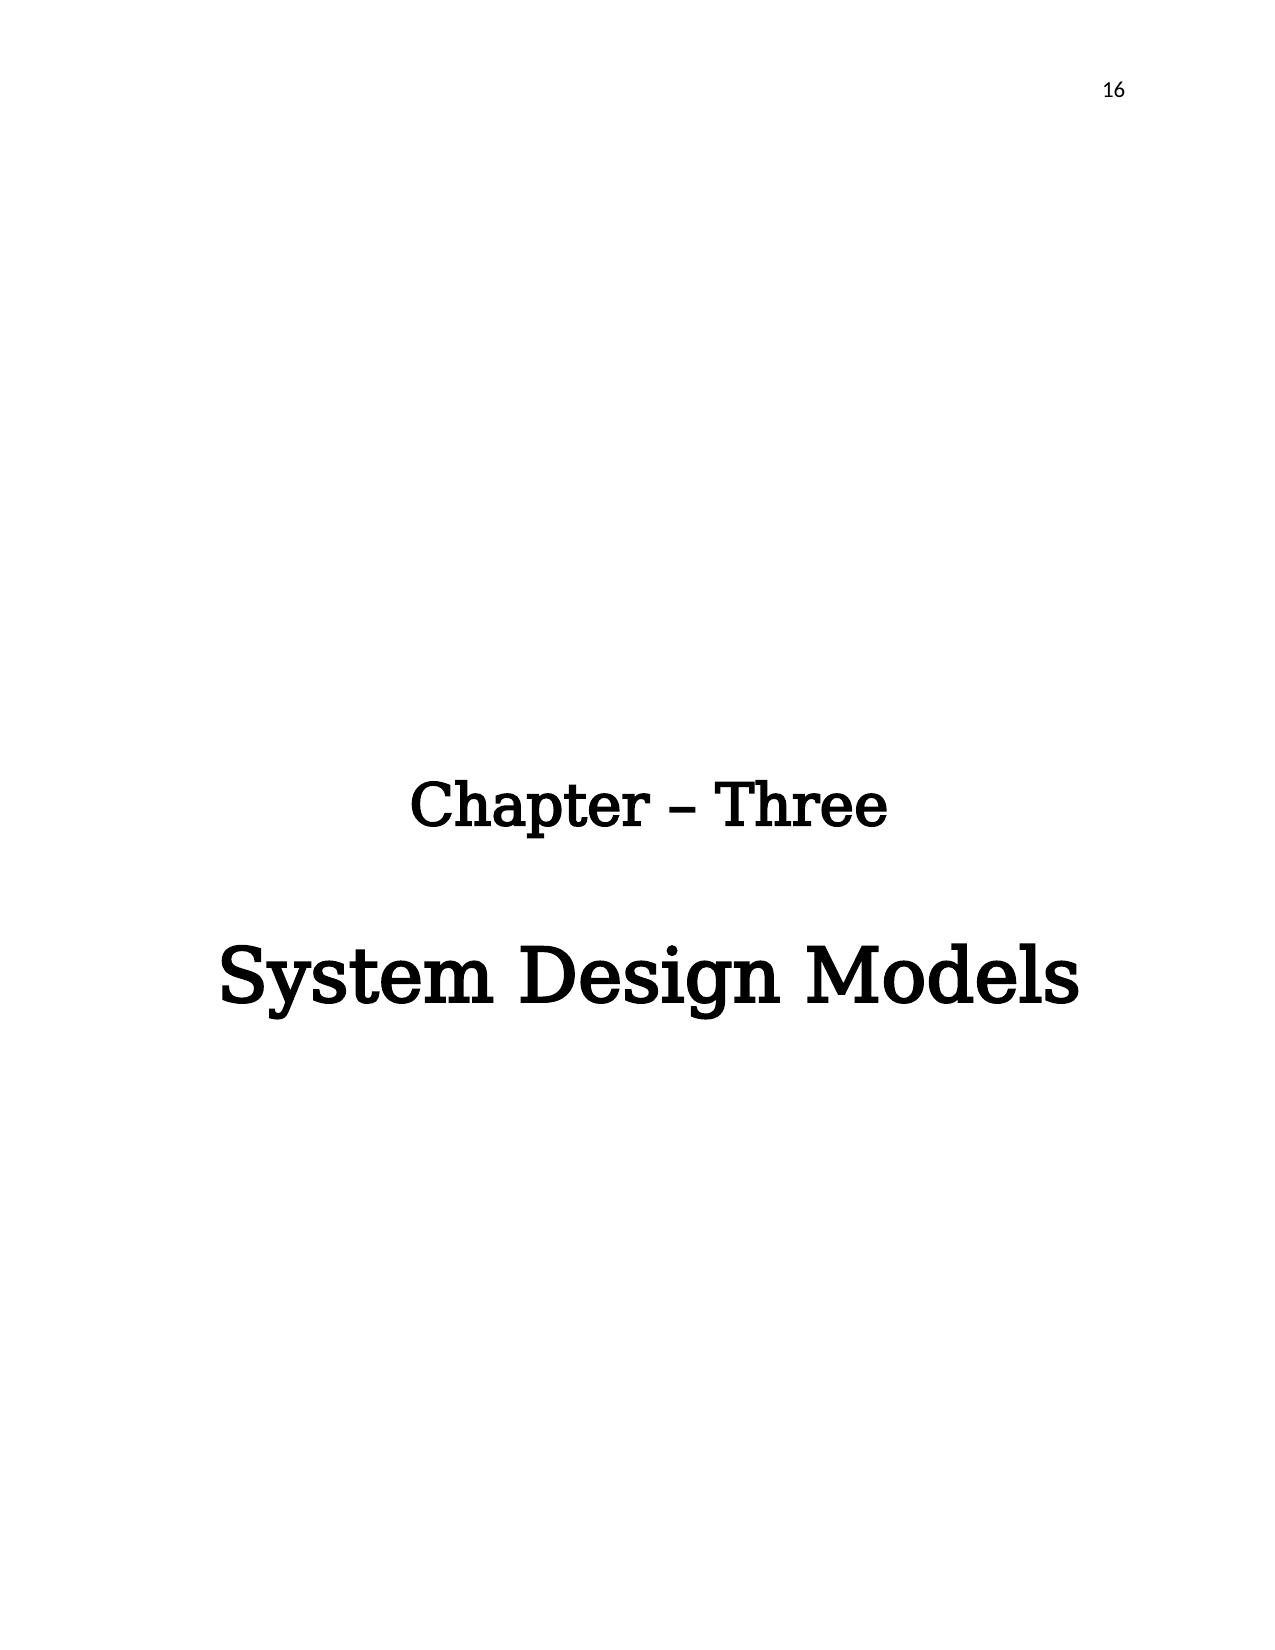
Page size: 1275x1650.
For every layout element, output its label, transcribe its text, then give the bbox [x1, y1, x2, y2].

table_header Chapter – Three System Design Models [150, 767, 1147, 1017]
